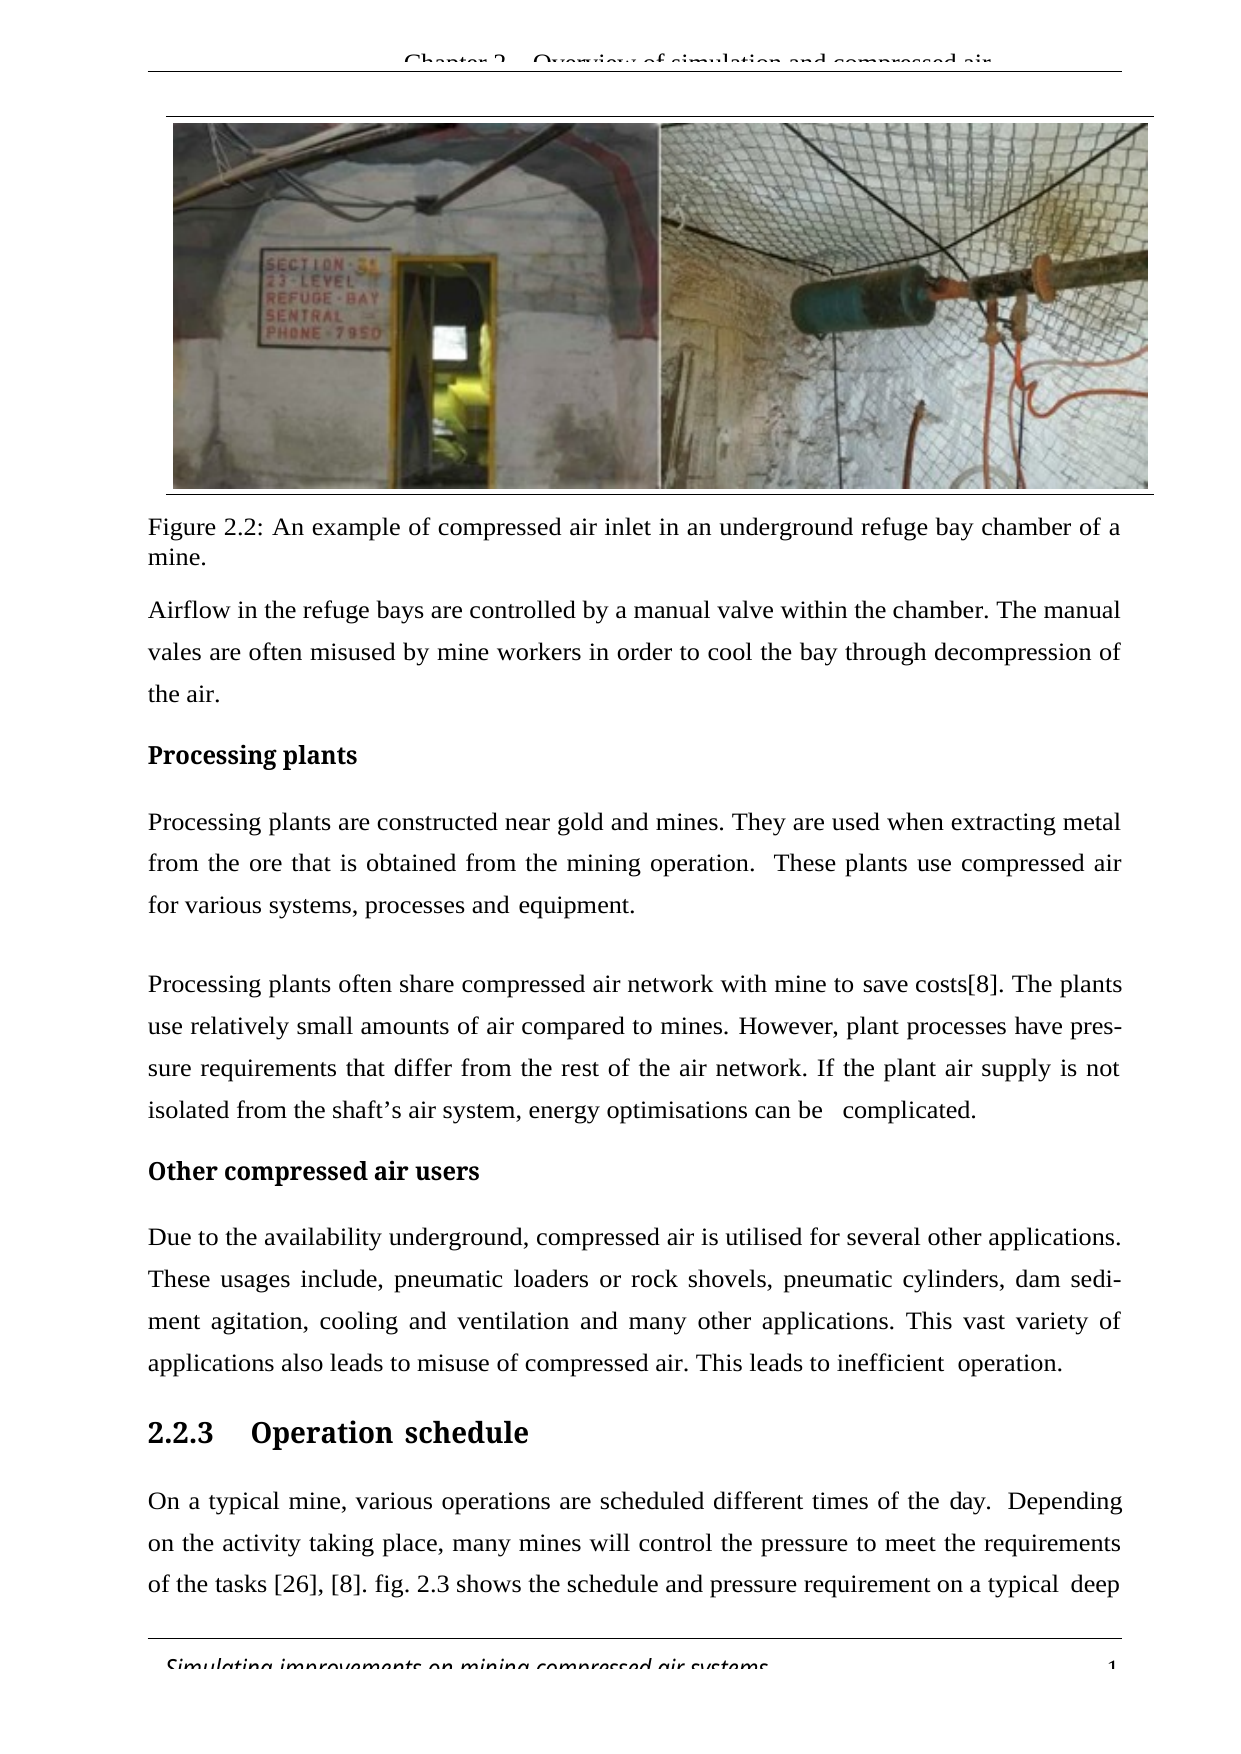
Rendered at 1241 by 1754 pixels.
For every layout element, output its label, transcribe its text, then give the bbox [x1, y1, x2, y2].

subtitle Other compressed air users [148, 1153, 1148, 1187]
text Due to the availability underground, compressed air is utilised for several other applications. These usages include, pneumatic loaders or rock shovels, pneumatic cylinders, dam sedi- ment agitation, cooling and ventilation and many other applications. This vast variety of applications also leads to misuse of compressed air. This leads to inefficient operation. [148, 1222, 1122, 1376]
subtitle Processing plants [148, 738, 1148, 772]
text Processing plants often share compressed air network with mine to save costs[8]. The plants use relatively small amounts of air compared to mines. However, plant processes have pres- sure requirements that differ from the rest of the air network. If the plant air supply is not isolated from the shaft’s air system, energy optimisations can be complicated. [148, 969, 1122, 1123]
picture [173, 123, 1148, 489]
text On a typical mine, various operations are scheduled different times of the day. Depending on the activity taking place, many mines will control the pressure to meet the requirements of the tasks [26], [8]. fig. 2.3 shows the schedule and pressure requirement on a typical deep [148, 1486, 1122, 1598]
text Processing plants are constructed near gold and mines. They are used when extracting metal from the ore that is obtained from the mining operation. These plants use compressed air for various systems, processes and equipment. [148, 807, 1122, 919]
text Airflow in the refuge bays are controlled by a manual valve within the chamber. The manual vales are often misused by mine workers in order to cool the bay through decompression of the air. [148, 596, 1122, 708]
subtitle Operation schedule [148, 1413, 1148, 1452]
text Figure 2.2: An example of compressed air inlet in an underground refuge bay chamber of a mine. [148, 512, 1122, 571]
